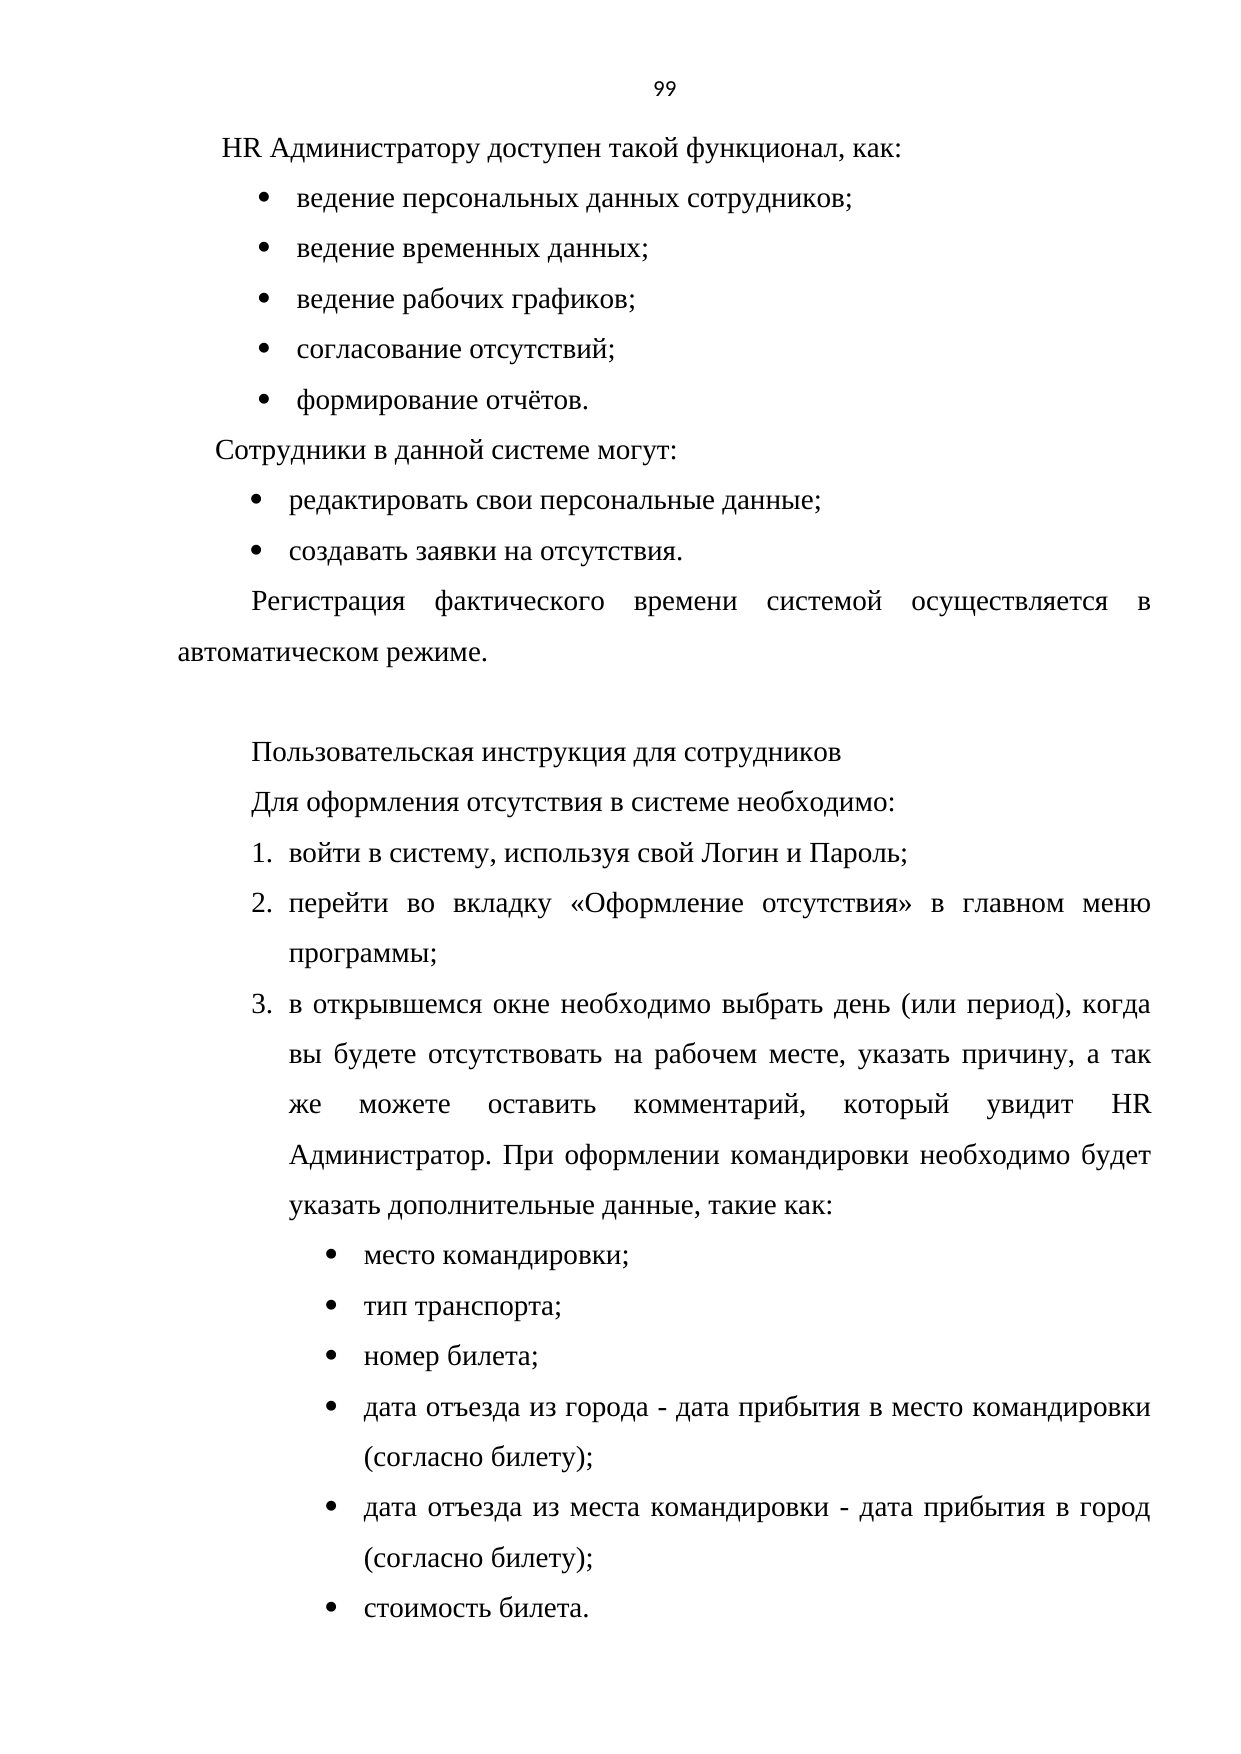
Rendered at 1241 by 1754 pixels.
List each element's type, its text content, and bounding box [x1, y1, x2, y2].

text Сотрудники в данной системе могут: [177, 432, 1152, 466]
text Пользовательская инструкция для сотрудников [177, 734, 1152, 768]
list тип транспорта; [326, 1288, 1152, 1321]
text HR Администратору доступен такой функционал, как: [177, 130, 1152, 163]
list ведение временных данных; [259, 231, 1152, 264]
list место командировки; [326, 1237, 1152, 1271]
list согласование отсутствий; [259, 331, 1152, 365]
list перейти во вкладку «Оформление отсутствия» в главном меню программы; [251, 885, 1152, 969]
list ведение рабочих графиков; [259, 281, 1152, 314]
text Для оформления отсутствия в системе необходимо: [177, 784, 1152, 818]
list формирование отчётов. [259, 382, 1152, 415]
list редактировать свои персональные данные; [251, 482, 1152, 516]
list в открывшемся окне необходимо выбрать день (или период), когда вы будете отсутствовать на рабочем месте, указать причину, а так же можете оставить комментарий, который увидит HR Администратор. При оформлении командировки необходимо будет указать дополнительные данные, такие как: [251, 986, 1152, 1221]
list дата отъезда из города - дата прибытия в место командировки (согласно билету); [326, 1389, 1152, 1473]
text Регистрация фактического времени системой осуществляется в автоматическом режиме. [177, 583, 1152, 667]
list номер билета; [326, 1338, 1152, 1372]
list создавать заявки на отсутствия. [251, 533, 1152, 567]
list дата отъезда из места командировки - дата прибытия в город (согласно билету); [326, 1489, 1152, 1573]
list ведение персональных данных сотрудников; [259, 180, 1152, 214]
list стоимость билета. [326, 1590, 1152, 1624]
list войти в систему, используя свой Логин и Пароль; [251, 835, 1152, 868]
